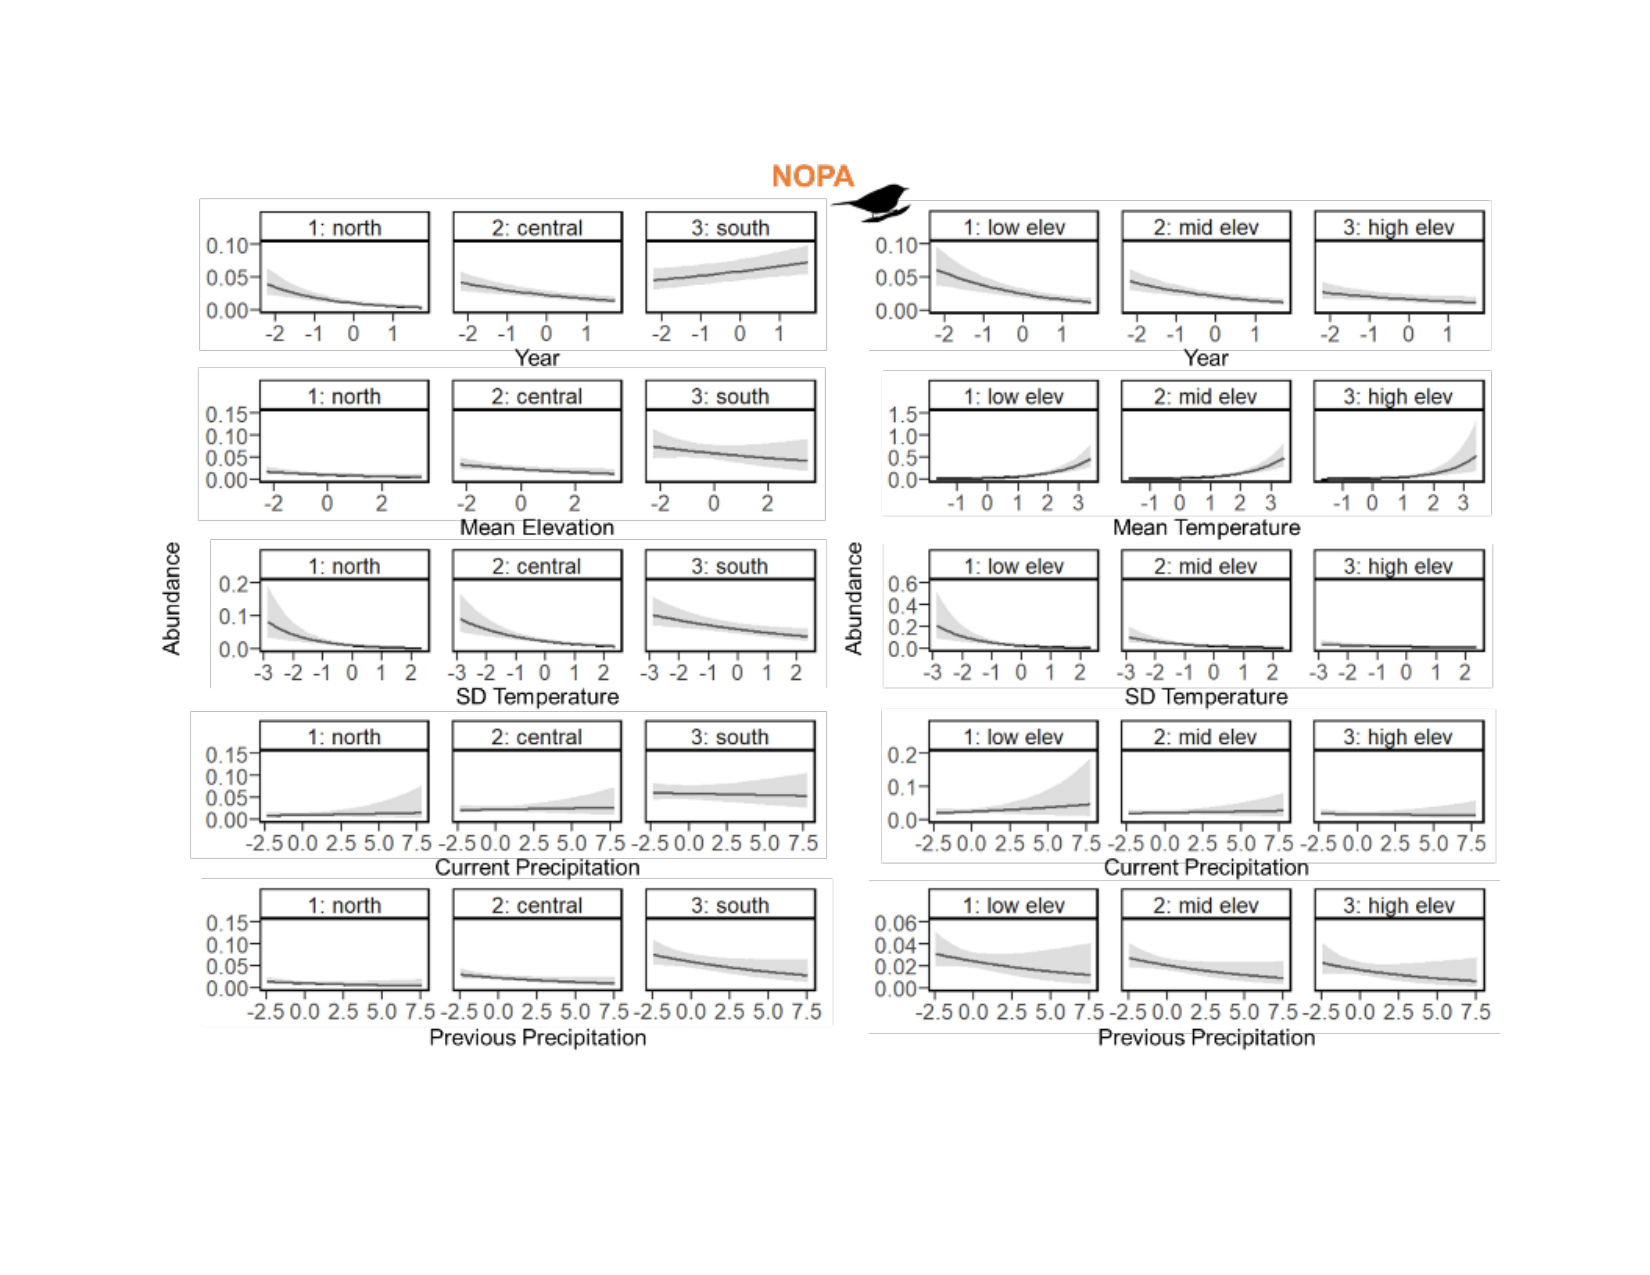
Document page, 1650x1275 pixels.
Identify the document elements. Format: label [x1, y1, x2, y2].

picture [150, 150, 1500, 1065]
